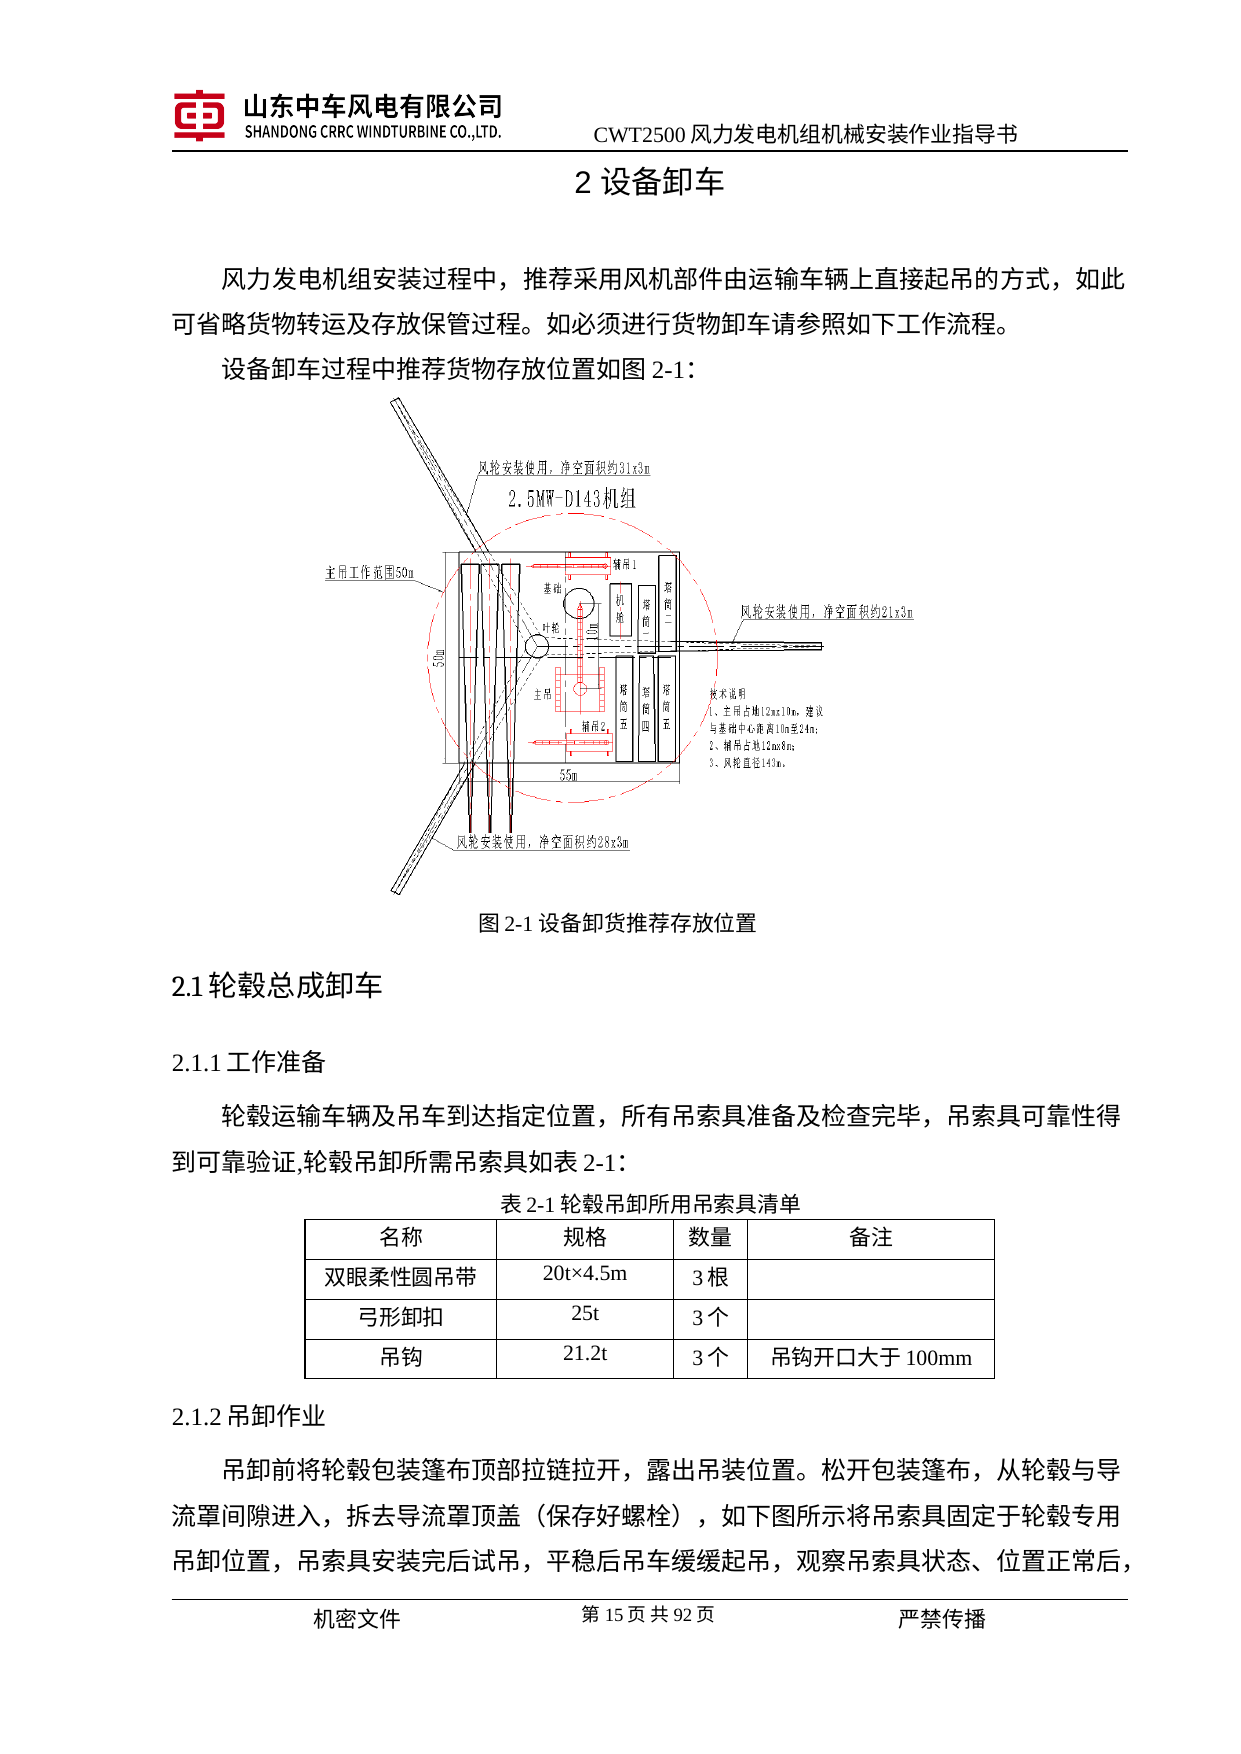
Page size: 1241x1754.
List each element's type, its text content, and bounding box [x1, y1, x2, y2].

text 图2-1 设备卸货推荐存放位置 [172, 906, 1128, 937]
table_cell 吊钩 [306, 1340, 496, 1378]
table_cell 弓形卸扣 [306, 1300, 496, 1338]
table_header 备注 [748, 1220, 994, 1259]
picture [312, 395, 921, 897]
subtitle 2.1 轮毂总成卸车 [172, 962, 1128, 1004]
table_cell 25t [497, 1300, 673, 1338]
picture [171, 88, 506, 143]
subtitle 2 设备卸车 [172, 157, 1128, 203]
text 轮毂运输车辆及吊车到达指定位置，所有吊索具准备及检查完毕，吊索具可靠性得到可靠验证,轮毂吊卸所需吊索具如表2-1： [172, 1097, 1128, 1178]
text 风力发电机组安装过程中，推荐采用风机部件由运输车辆上直接起吊的方式，如此可省略货物转运及存放保管过程。如必须进行货物卸车请参照如下工作流程。 [172, 259, 1128, 341]
table_cell 吊钩开口大于100mm [748, 1340, 994, 1378]
table_cell [748, 1300, 994, 1338]
table_cell 3个 [674, 1340, 747, 1378]
table_header 名称 [306, 1220, 496, 1259]
table_cell 3根 [674, 1260, 747, 1299]
subtitle 2.1.1工作准备 [172, 1042, 1128, 1079]
table_cell 21.2t [497, 1340, 673, 1378]
table_header 数量 [674, 1220, 747, 1259]
text 表2-1 轮毂吊卸所用吊索具清单 [172, 1187, 1128, 1219]
table_header 规格 [497, 1220, 673, 1259]
text 设备卸车过程中推荐货物存放位置如图2-1： [172, 350, 1128, 386]
subtitle 2.1.2吊卸作业 [172, 1396, 1128, 1433]
table_cell [748, 1260, 994, 1299]
table_cell 双眼柔性圆吊带 [306, 1260, 496, 1299]
table_cell 3个 [674, 1300, 747, 1338]
table_cell 20t×4.5m [497, 1260, 673, 1299]
